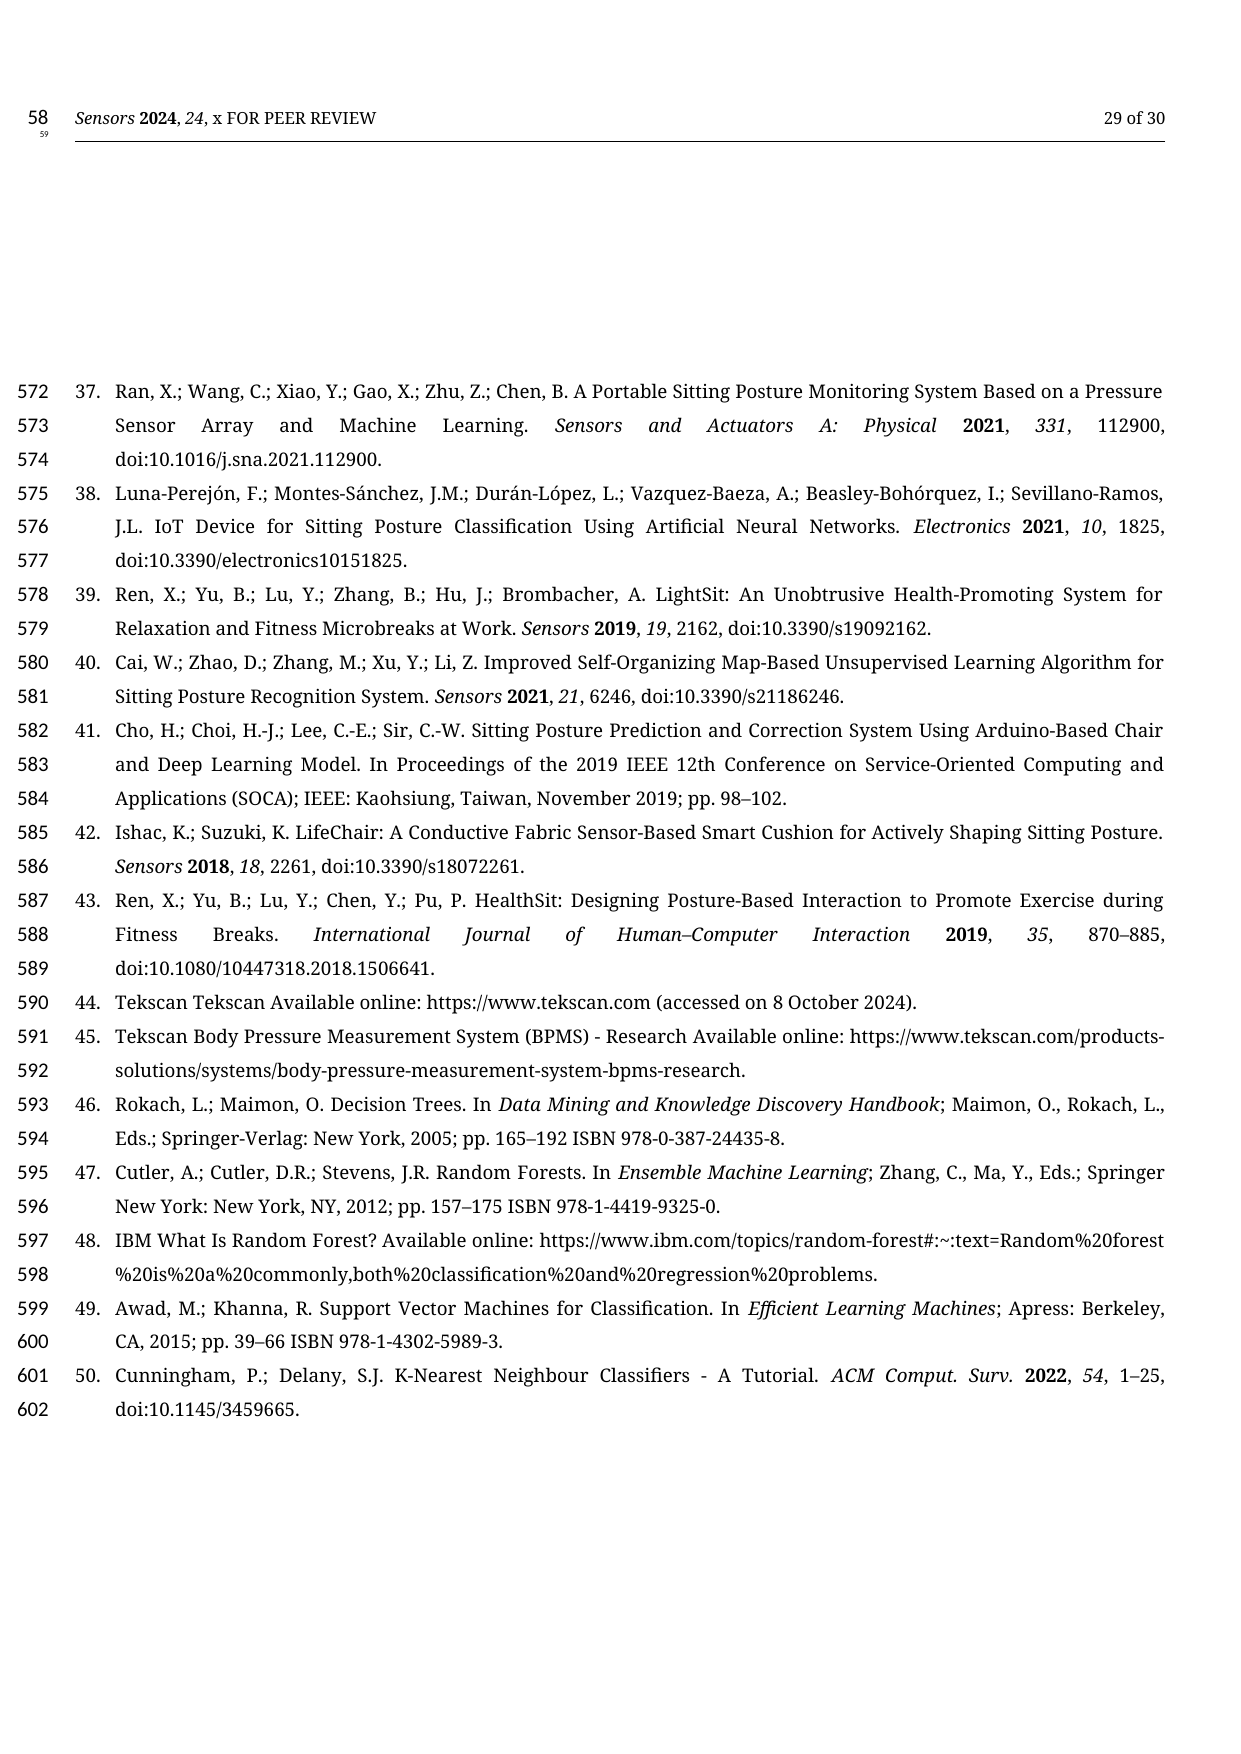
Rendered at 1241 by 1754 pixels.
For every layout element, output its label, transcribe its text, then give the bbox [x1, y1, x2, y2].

text 39. Ren, X.; Yu, B.; Lu, Y.; Zhang, B.; Hu, J.; Brombacher, A. LightSit: An Unobtrusive Health-Promoting System for Relaxation and Fitness Microbreaks at Work. Sensors 2019, 19, 2162, doi:10.3390/s19092162. [75, 577, 1165, 645]
text 45. Tekscan Body Pressure Measurement System (BPMS) - Research Available online: https://www.tekscan.com/products-solutions/systems/body-pressure-measurement-system-bpms-research. [75, 1019, 1165, 1087]
text 48. IBM What Is Random Forest? Available online: https://www.ibm.com/topics/random-forest#:~:text=Random%20forest%20is%20a%20commonly,both%20classification%20and%20regression%20problems. [75, 1223, 1165, 1291]
text 40. Cai, W.; Zhao, D.; Zhang, M.; Xu, Y.; Li, Z. Improved Self-Organizing Map-Based Unsupervised Learning Algorithm for Sitting Posture Recognition System. Sensors 2021, 21, 6246, doi:10.3390/s21186246. [75, 645, 1165, 713]
text 37. Ran, X.; Wang, C.; Xiao, Y.; Gao, X.; Zhu, Z.; Chen, B. A Portable Sitting Posture Monitoring System Based on a Pressure Sensor Array and Machine Learning. Sensors and Actuators A: Physical 2021, 331, 112900, doi:10.1016/j.sna.2021.112900. [75, 374, 1165, 476]
text 44. Tekscan Tekscan Available online: https://www.tekscan.com (accessed on 8 October 2024). [75, 985, 1165, 1019]
text 43. Ren, X.; Yu, B.; Lu, Y.; Chen, Y.; Pu, P. HealthSit: Designing Posture-Based Interaction to Promote Exercise during Fitness Breaks. International Journal of Human–Computer Interaction 2019, 35, 870–885, doi:10.1080/10447318.2018.1506641. [75, 883, 1165, 985]
text 41. Cho, H.; Choi, H.-J.; Lee, C.-E.; Sir, C.-W. Sitting Posture Prediction and Correction System Using Arduino-Based Chair and Deep Learning Model. In Proceedings of the 2019 IEEE 12th Conference on Service-Oriented Computing and Applications (SOCA); IEEE: Kaohsiung, Taiwan, November 2019; pp. 98–102. [75, 713, 1165, 815]
text 47. Cutler, A.; Cutler, D.R.; Stevens, J.R. Random Forests. In Ensemble Machine Learning; Zhang, C., Ma, Y., Eds.; Springer New York: New York, NY, 2012; pp. 157–175 ISBN 978-1-4419-9325-0. [75, 1155, 1165, 1223]
text 38. Luna-Perejón, F.; Montes-Sánchez, J.M.; Durán-López, L.; Vazquez-Baeza, A.; Beasley-Bohórquez, I.; Sevillano-Ramos, J.L. IoT Device for Sitting Posture Classification Using Artificial Neural Networks. Electronics 2021, 10, 1825, doi:10.3390/electronics10151825. [75, 476, 1165, 577]
text 42. Ishac, K.; Suzuki, K. LifeChair: A Conductive Fabric Sensor-Based Smart Cushion for Actively Shaping Sitting Posture. Sensors 2018, 18, 2261, doi:10.3390/s18072261. [75, 815, 1165, 883]
text 46. Rokach, L.; Maimon, O. Decision Trees. In Data Mining and Knowledge Discovery Handbook; Maimon, O., Rokach, L., Eds.; Springer-Verlag: New York, 2005; pp. 165–192 ISBN 978-0-387-24435-8. [75, 1087, 1165, 1155]
text 49. Awad, M.; Khanna, R. Support Vector Machines for Classification. In Efficient Learning Machines; Apress: Berkeley, CA, 2015; pp. 39–66 ISBN 978-1-4302-5989-3. [75, 1291, 1165, 1358]
text 50. Cunningham, P.; Delany, S.J. K-Nearest Neighbour Classifiers - A Tutorial. ACM Comput. Surv. 2022, 54, 1–25, doi:10.1145/3459665. [75, 1358, 1165, 1426]
